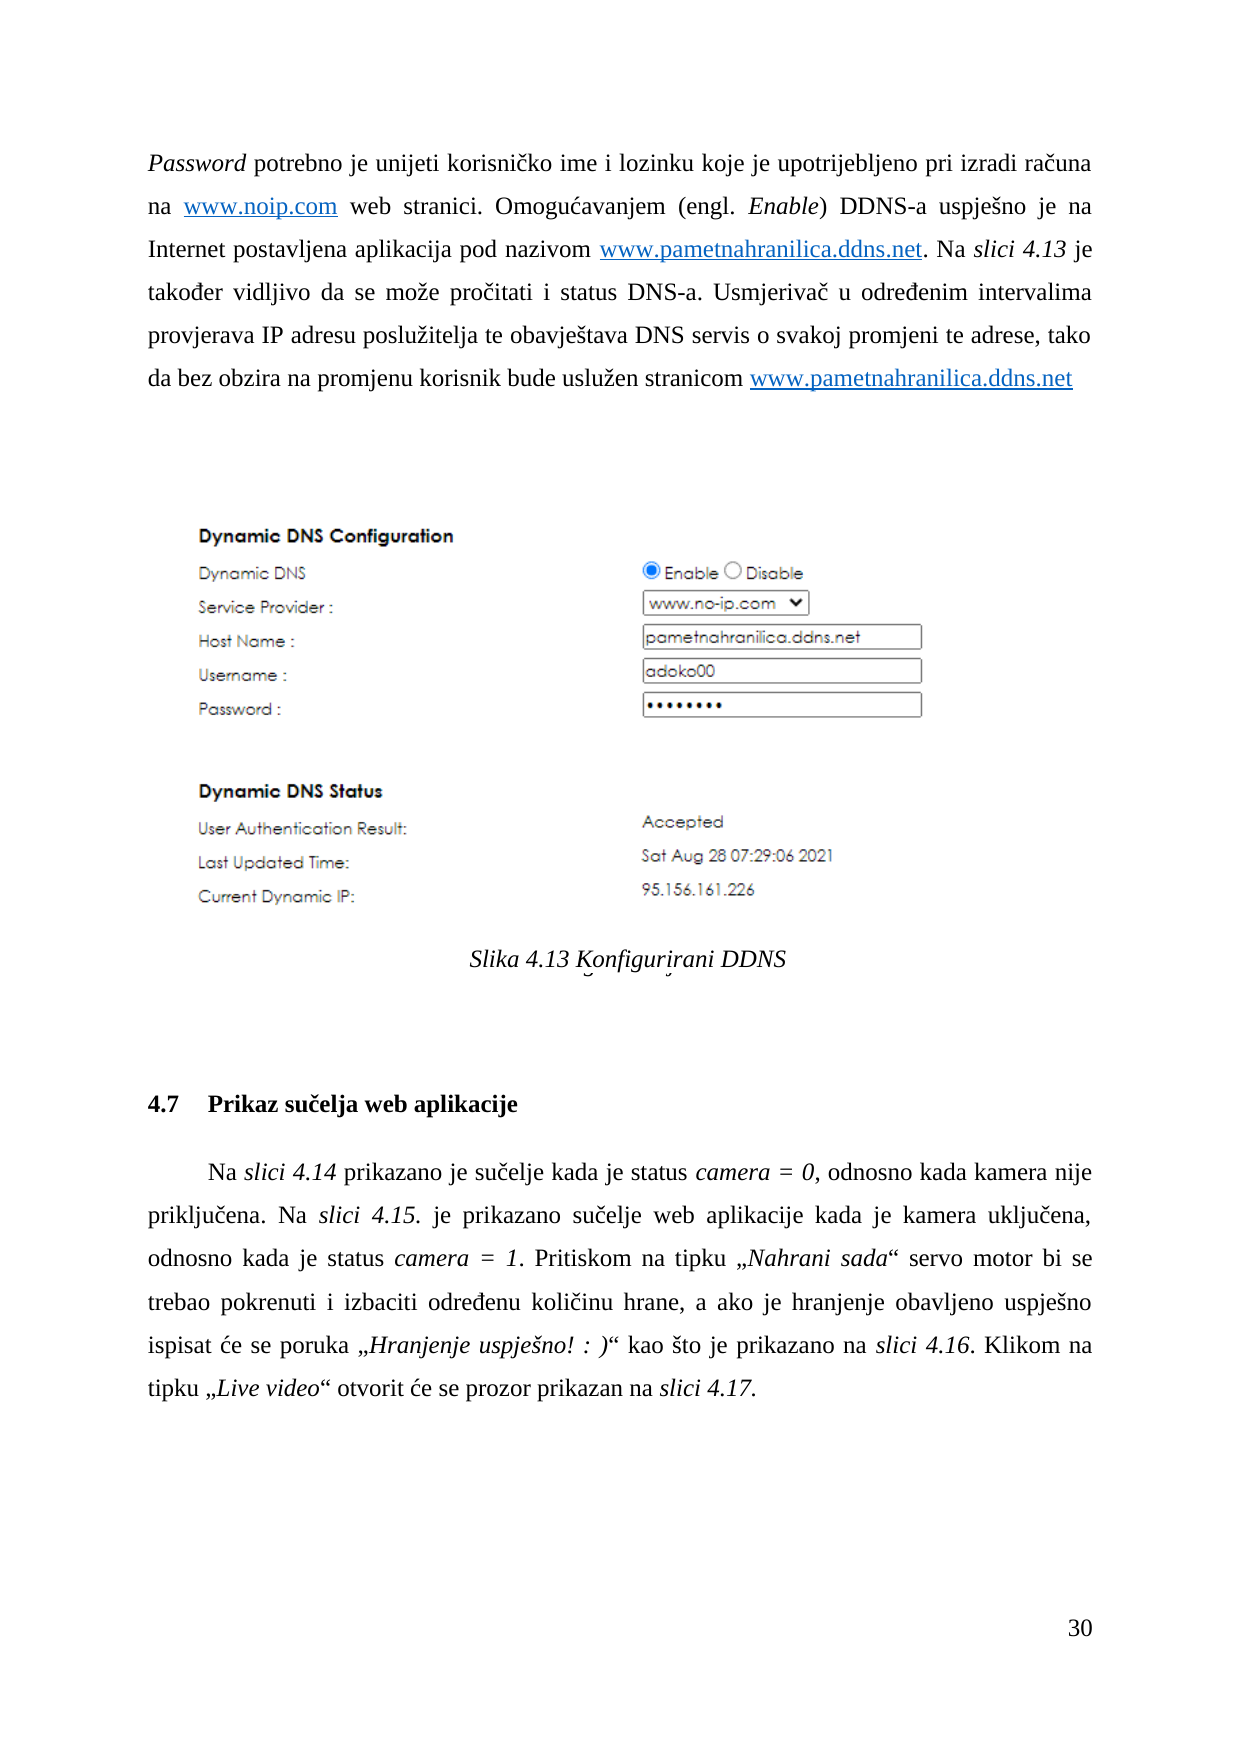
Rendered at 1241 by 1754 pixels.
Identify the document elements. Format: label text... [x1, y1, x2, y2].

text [148, 148, 1093, 392]
picture [175, 511, 1081, 935]
text Na slici 4.14 prikazano je sučelje kada je status camera = 0, odnosno kada kamera nije priključena. Na slici 4.15. je prikazano sučelje web aplikacije kada je kamera uključena, odnosno kada je status camera = 1. Pritiskom na tipku „Nahrani sada“ servo motor bi se trebao pokrenuti i izbaciti određenu količinu hrane, a ako je hranjenje obavljeno uspješno ispisat će se poruka „Hranjenje uspješno! : )“ kao što je prikazano na slici 4.16. Klikom na tipku „Live video“ otvorit će se prozor prikazan na slici 4.17. [148, 1157, 1093, 1402]
subtitle Prikaz sučelja web aplikacije [148, 1089, 1093, 1118]
